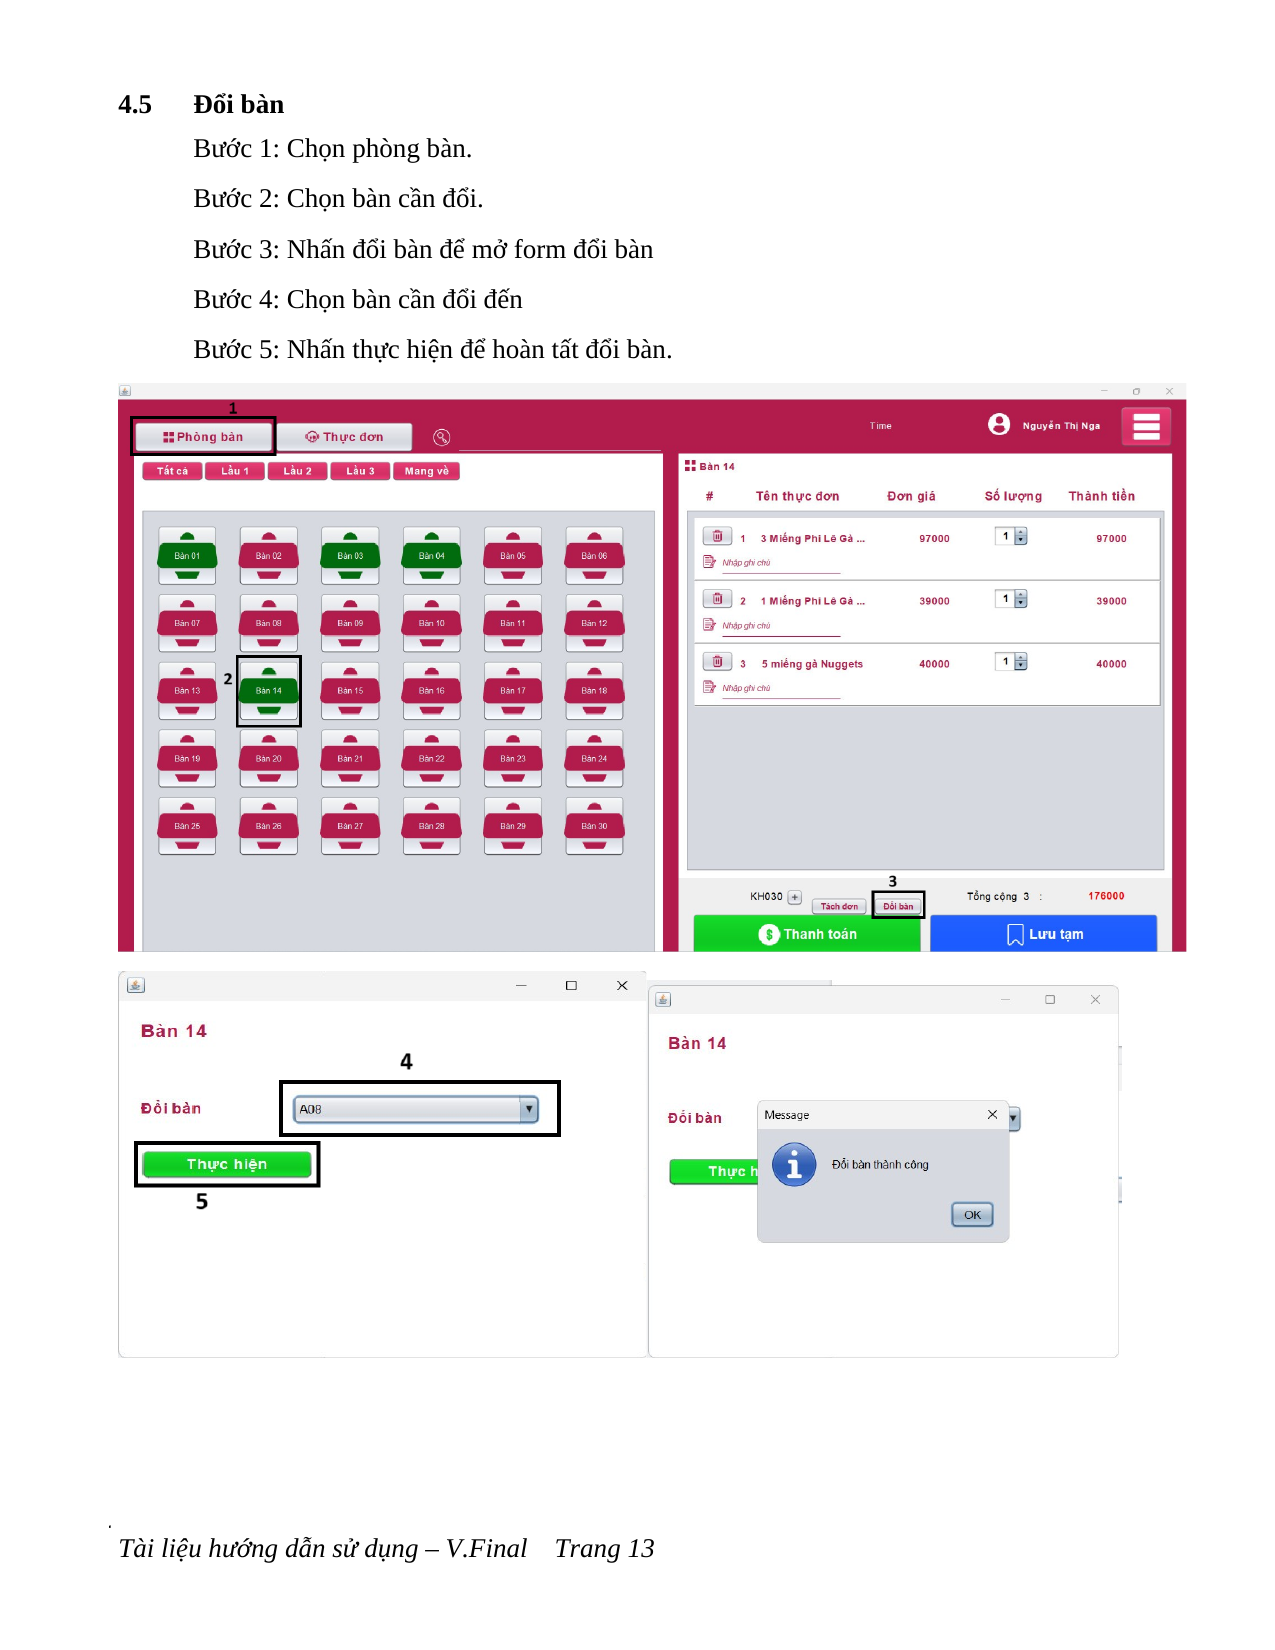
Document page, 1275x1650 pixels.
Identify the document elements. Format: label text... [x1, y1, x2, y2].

text Bước 3: Nhấn đổi bàn để mở form đổi bàn [118, 233, 1186, 264]
text Bước 1: Chọn phòng bàn. [118, 132, 1186, 163]
text Bước 4: Chọn bàn cần đổi đến [118, 283, 1186, 314]
subtitle Đổi bàn [118, 89, 1186, 120]
text Bước 5: Nhấn thực hiện để hoàn tất đổi bàn. [118, 333, 1186, 364]
text Bước 2: Chọn bàn cần đổi. [118, 182, 1186, 214]
picture [118, 971, 1122, 1358]
picture [118, 383, 1187, 952]
